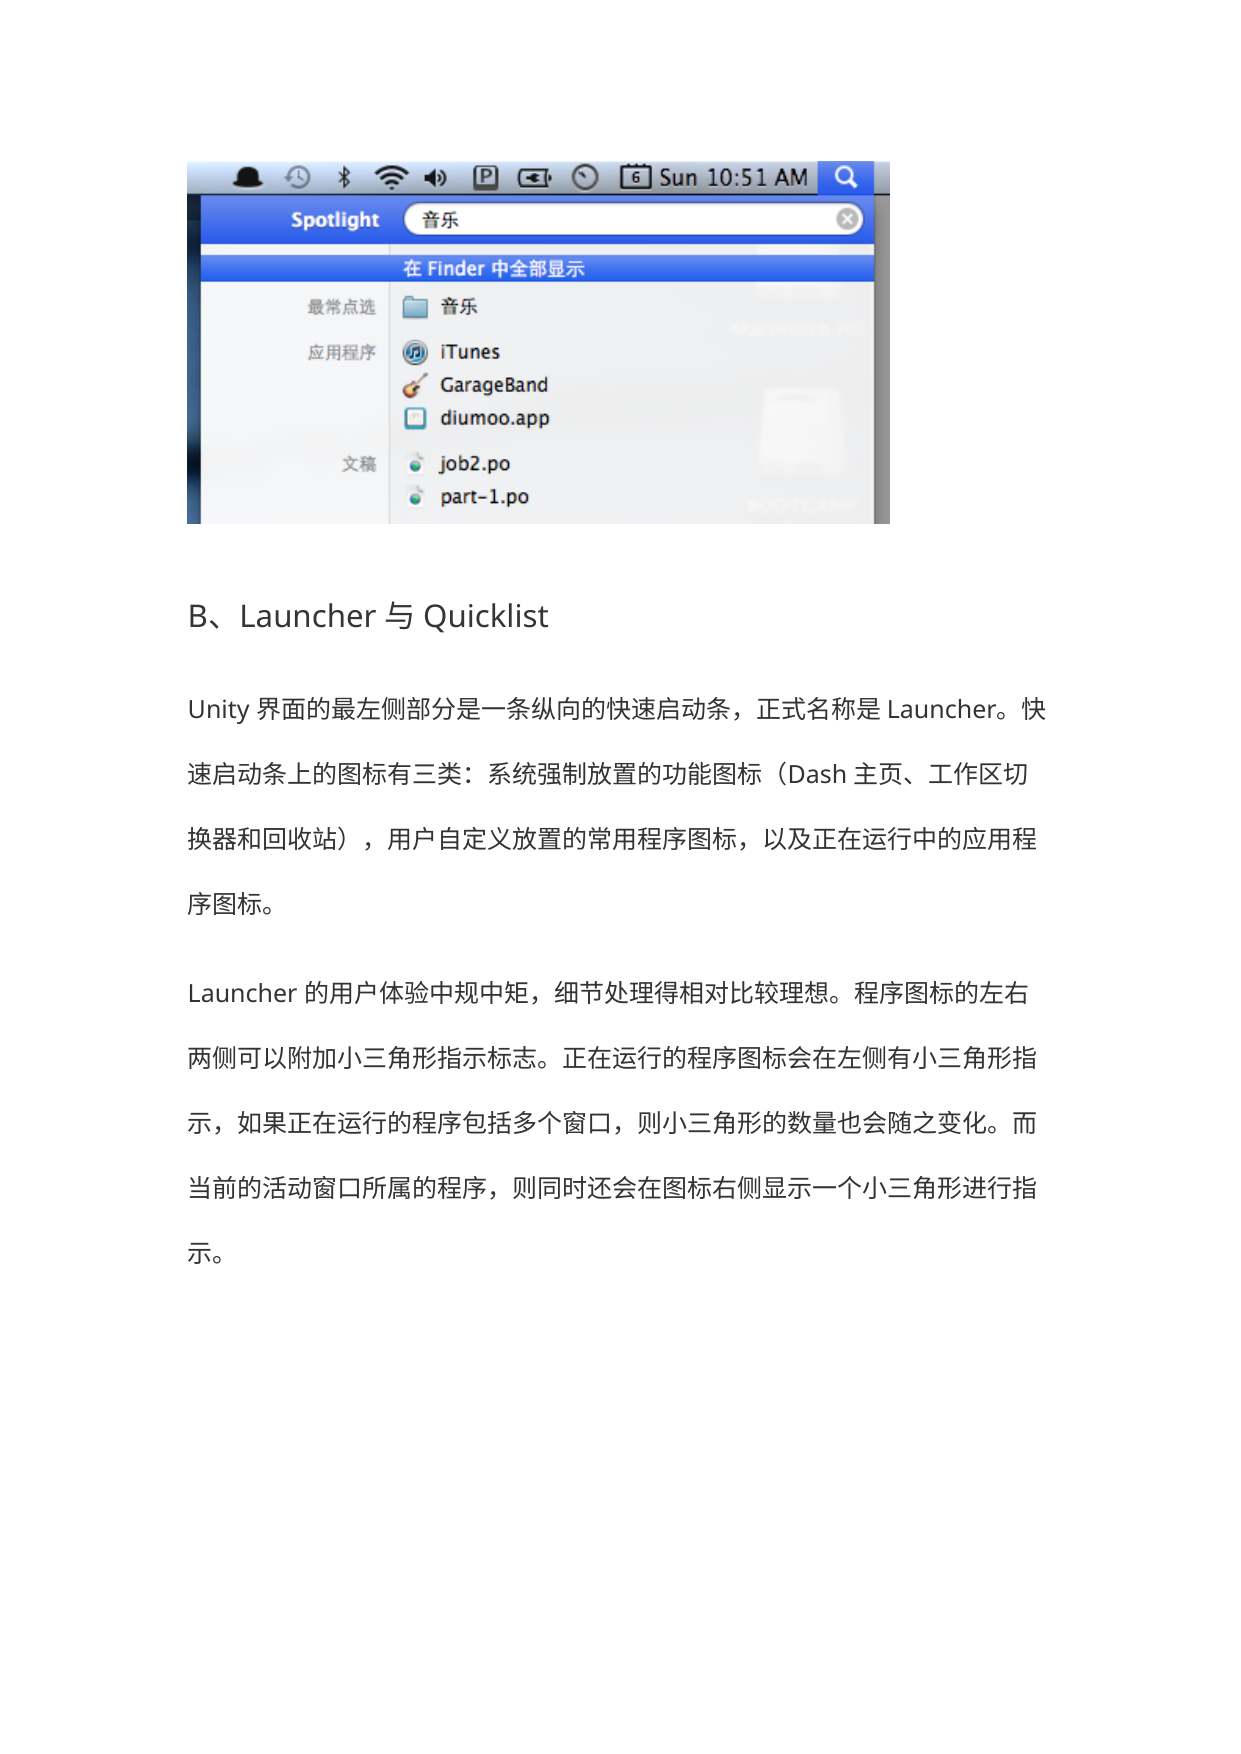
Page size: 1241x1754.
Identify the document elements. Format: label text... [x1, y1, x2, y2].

text Unity 界面的最左侧部分是一条纵向的快速启动条，正式名称是 Launcher。快速启动条上的图标有三类：系统强制放置的功能图标（Dash 主页、工作区切换器和回收站），用户自定义放置的常用程序图标，以及正在运行中的应用程序图标。 [187, 675, 1053, 935]
text B、Launcher 与 Quicklist [187, 581, 1053, 646]
picture [187, 161, 890, 524]
text Launcher 的用户体验中规中矩，细节处理得相对比较理想。程序图标的左右两侧可以附加小三角形指示标志。正在运行的程序图标会在左侧有小三角形指示，如果正在运行的程序包括多个窗口，则小三角形的数量也会随之变化。而当前的活动窗口所属的程序，则同时还会在图标右侧显示一个小三角形进行指示。 [187, 959, 1053, 1284]
